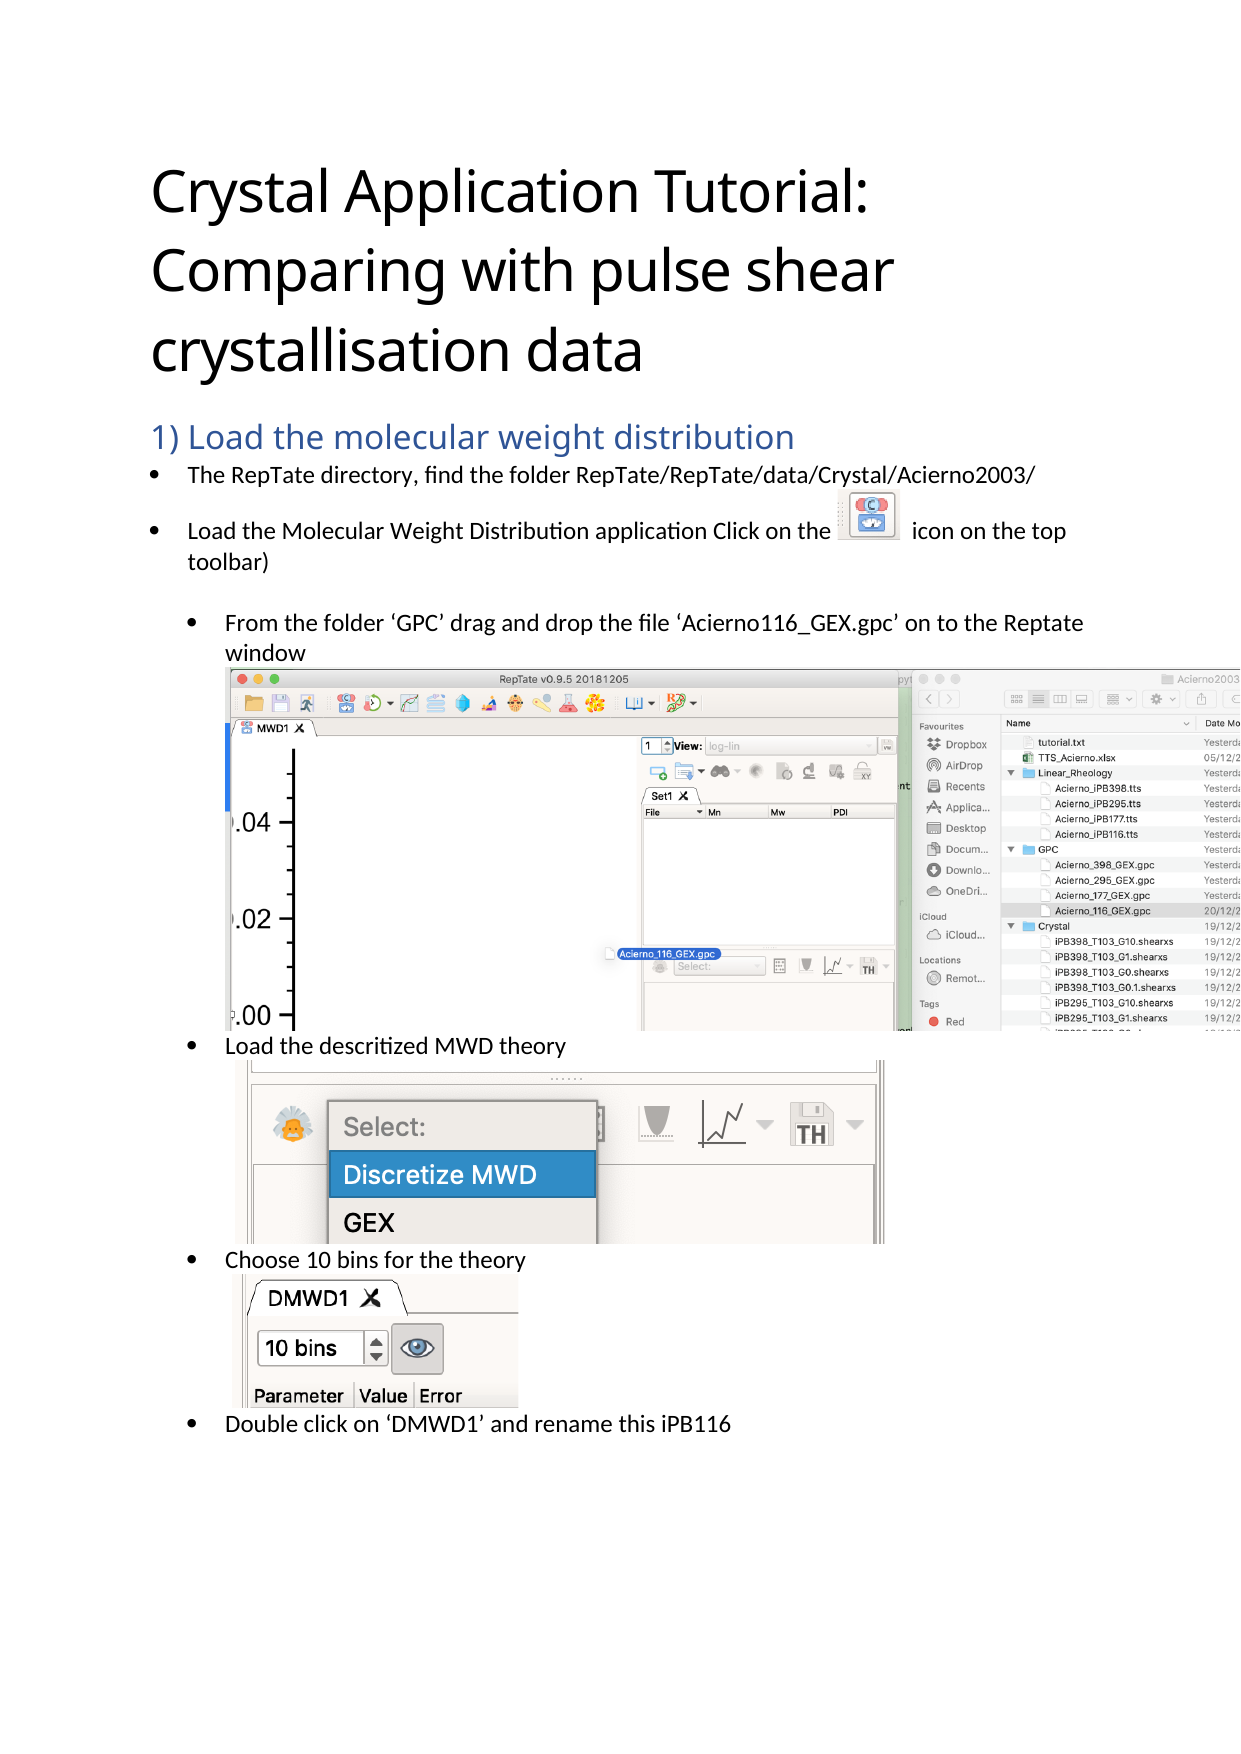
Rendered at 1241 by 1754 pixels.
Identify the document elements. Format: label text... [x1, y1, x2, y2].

picture [837, 489, 901, 540]
picture [225, 1274, 519, 1408]
title Crystal Application Tutorial: Comparing with pulse shear crystallisation data [150, 150, 1090, 388]
list Double click on ‘DMWD1’ and rename this iPB116 [187, 1408, 1090, 1438]
list Load the Molecular Weight Distribution application Click on the icon on the top toolbar) [150, 489, 1090, 576]
picture [225, 667, 1241, 1031]
subtitle Load the molecular weight distribution [150, 413, 1090, 459]
list The RepTate directory, find the folder RepTate/RepTate/data/Crystal/Acierno2003/ [150, 459, 1090, 489]
list Choose 10 bins for the theory [187, 1244, 1090, 1274]
picture [225, 1060, 885, 1244]
